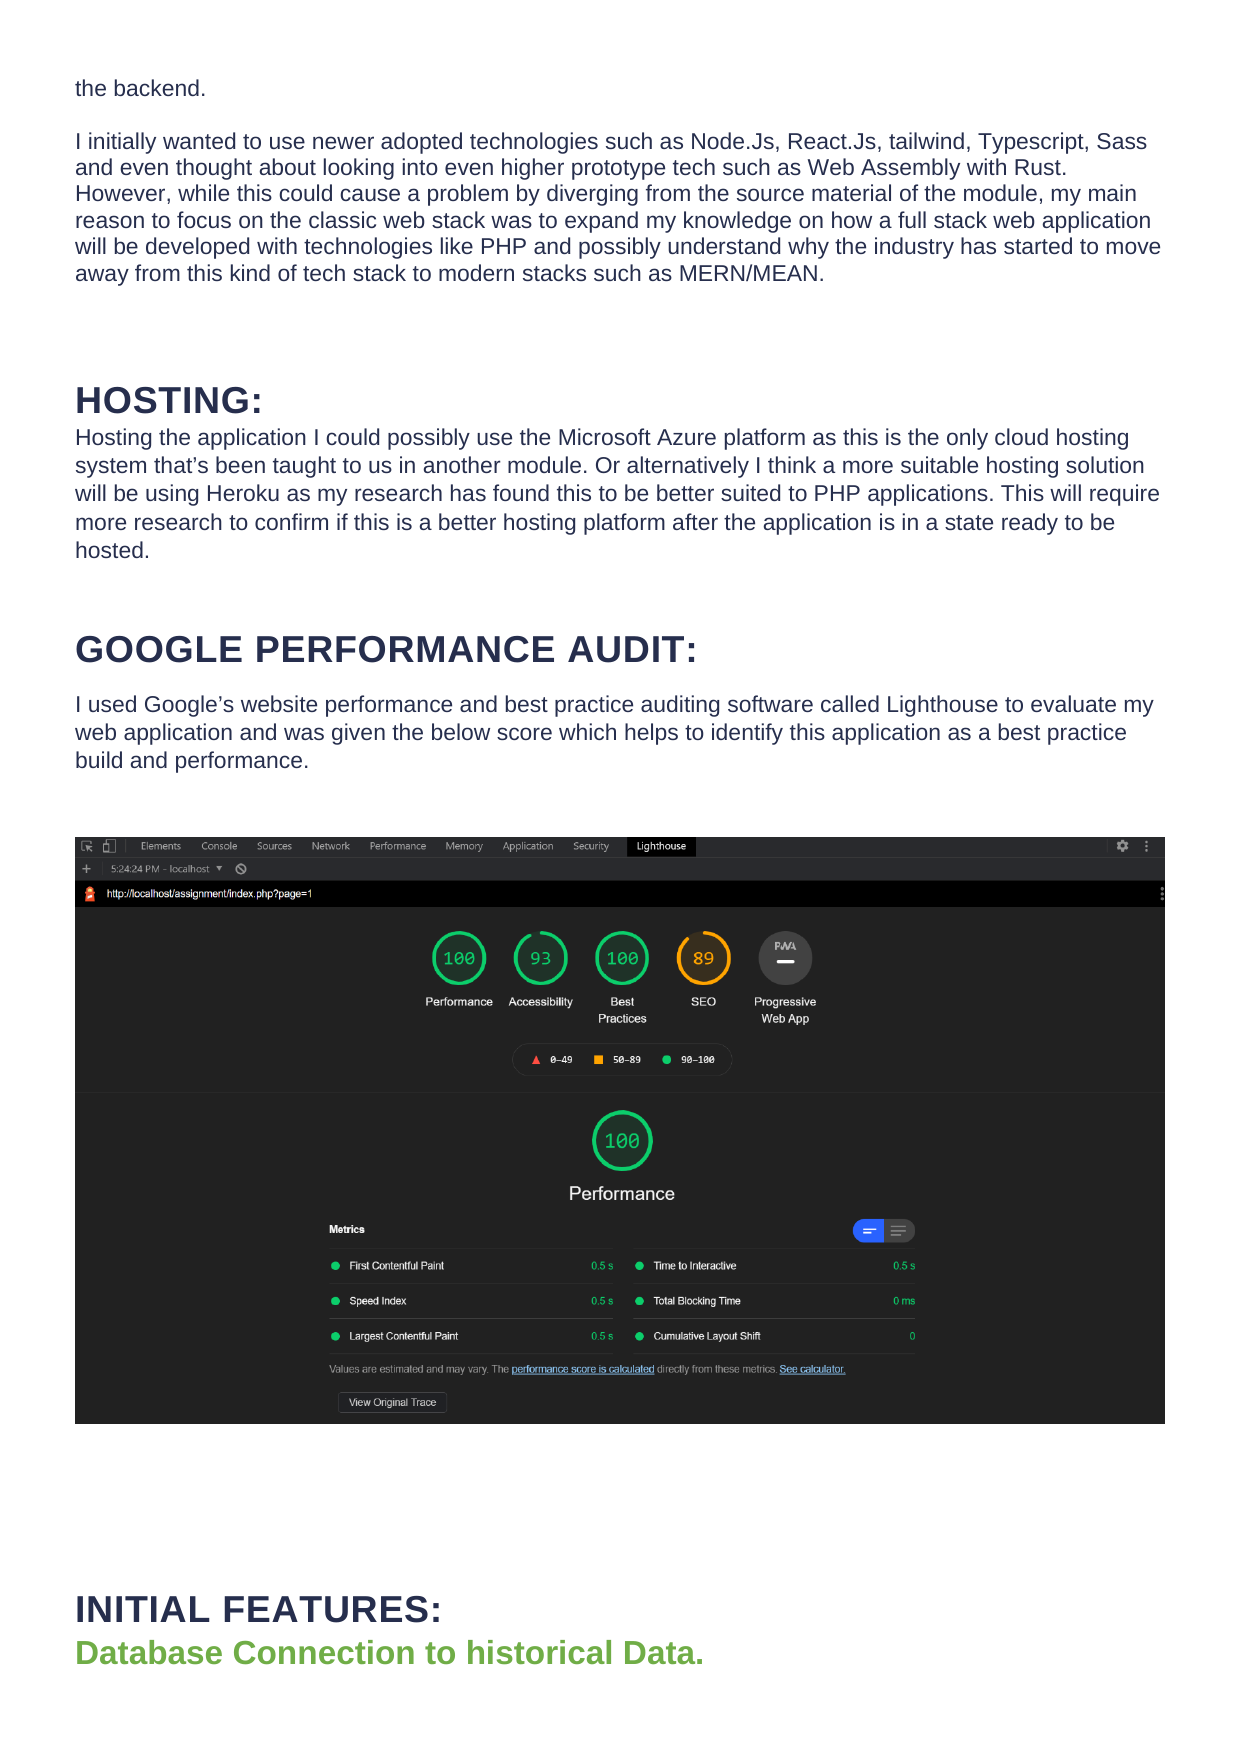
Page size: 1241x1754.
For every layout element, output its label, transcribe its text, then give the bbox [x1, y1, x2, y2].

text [75, 1560, 1165, 1672]
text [75, 75, 1165, 286]
text HOSTING: Hosting the application I could possibly use the Microsoft Azure platform as this is the only cloud hosting system that’s been taught to us in another module. Or alternatively I think a more suitable hosting solution will be using Heroku as my research has found this to be better suited to PHP applications. This will require more research to confirm if this is a better hosting platform after the application is in a state ready to be hosted. [75, 378, 1165, 563]
picture [75, 837, 1165, 1424]
text I used Google’s website performance and best practice auditing software called Lighthouse to evaluate my web application and was given the below score which helps to identify this application as a best practice build and performance. [75, 691, 1165, 774]
text Google PERFORMANCE AUDIT: [75, 627, 1165, 671]
